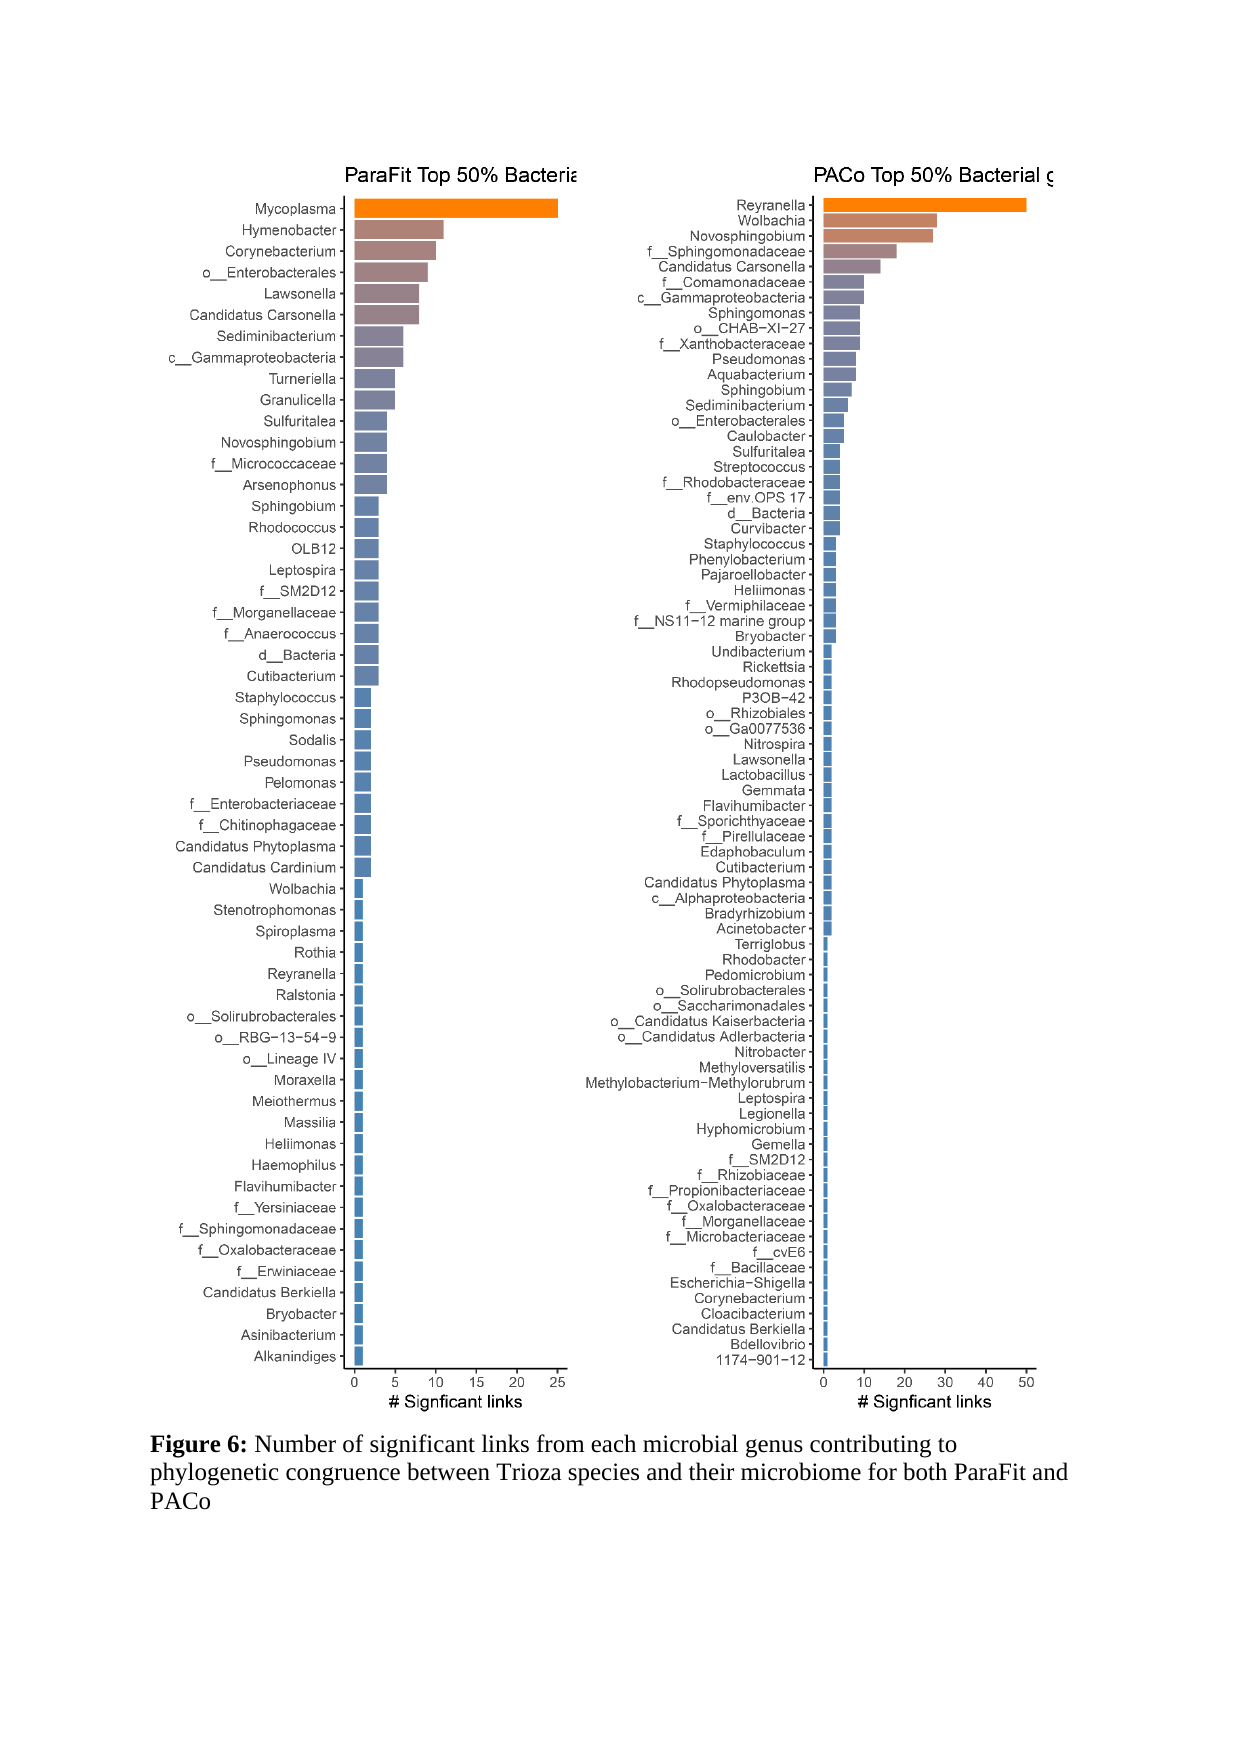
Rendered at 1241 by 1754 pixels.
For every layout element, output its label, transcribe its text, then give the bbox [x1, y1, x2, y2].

picture [150, 150, 1054, 1429]
